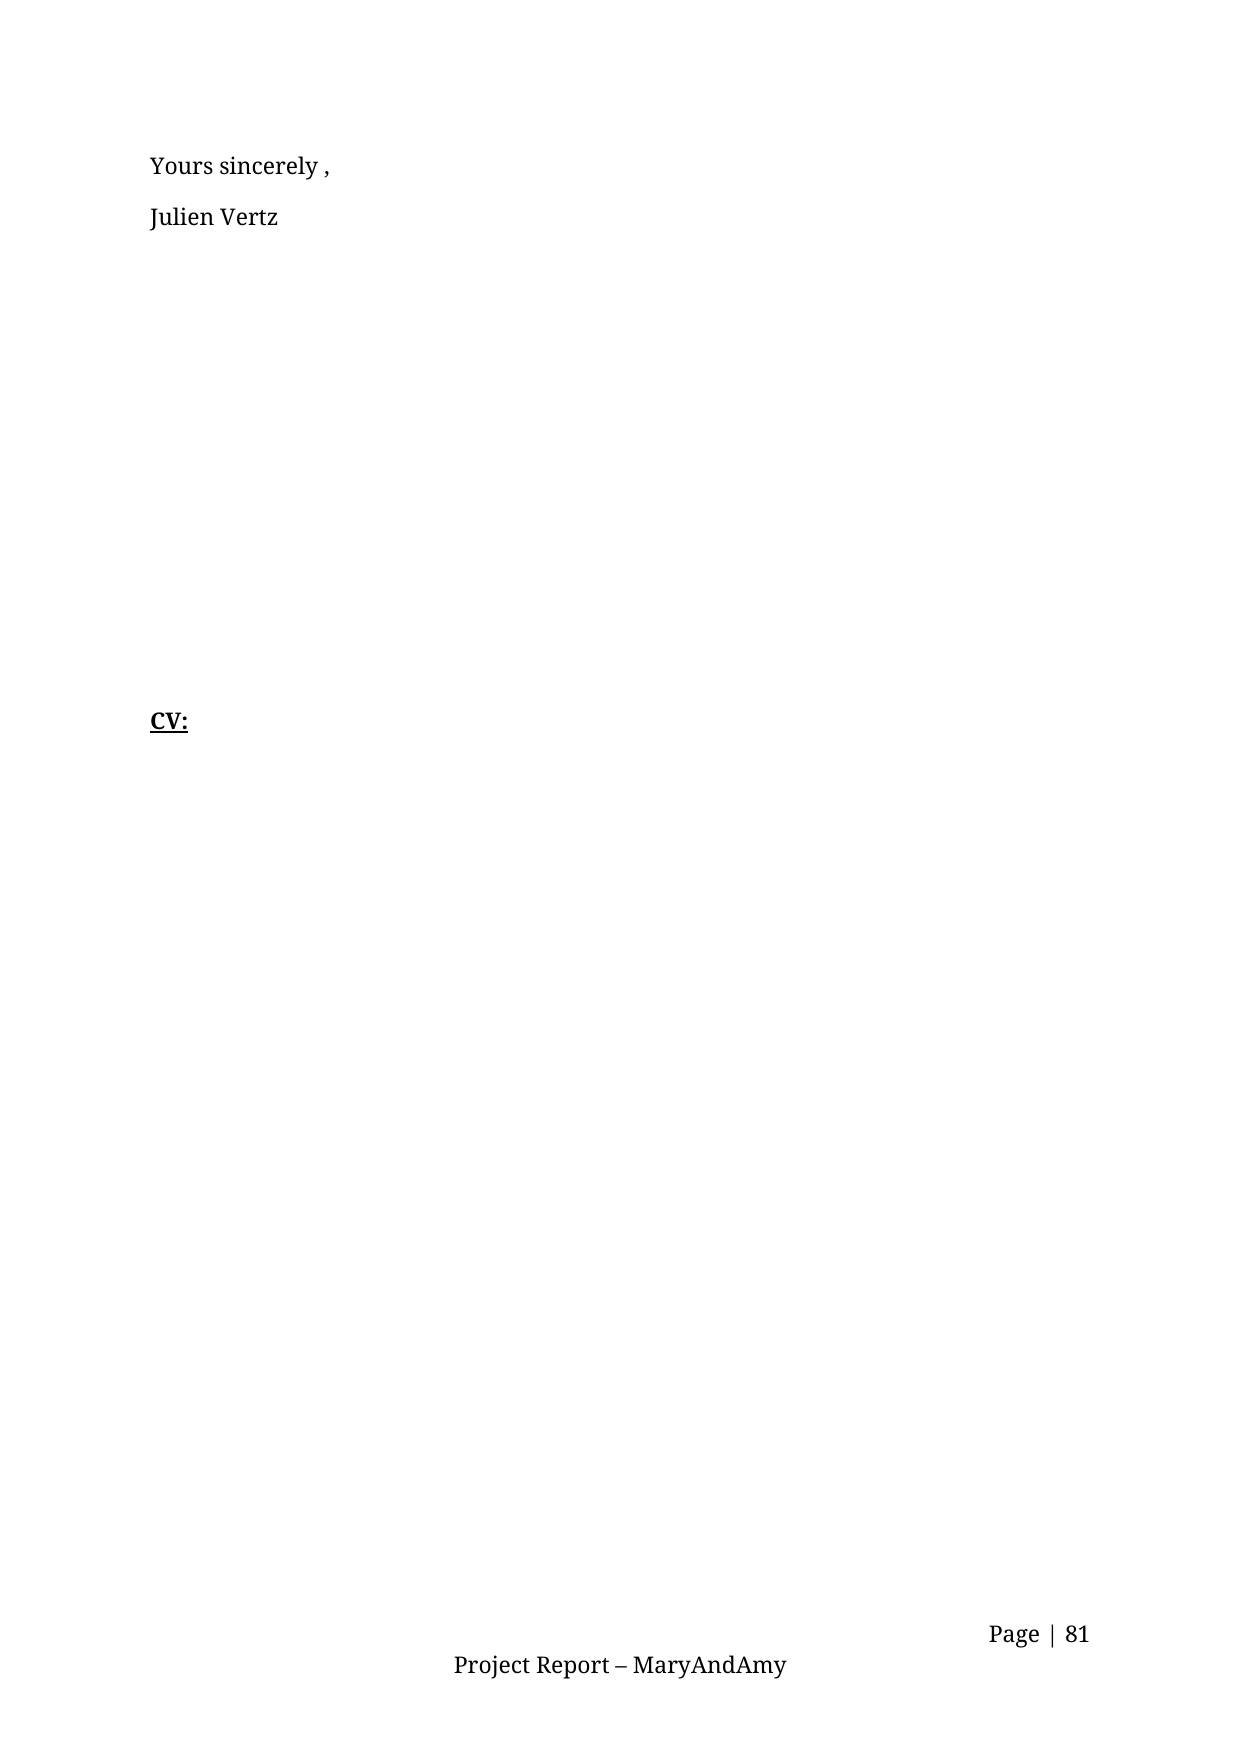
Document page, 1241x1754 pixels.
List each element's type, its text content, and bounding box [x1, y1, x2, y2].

text CV: [150, 704, 1090, 736]
text Yours sincerely , [150, 150, 1090, 181]
text Julien Vertz [150, 200, 1090, 232]
